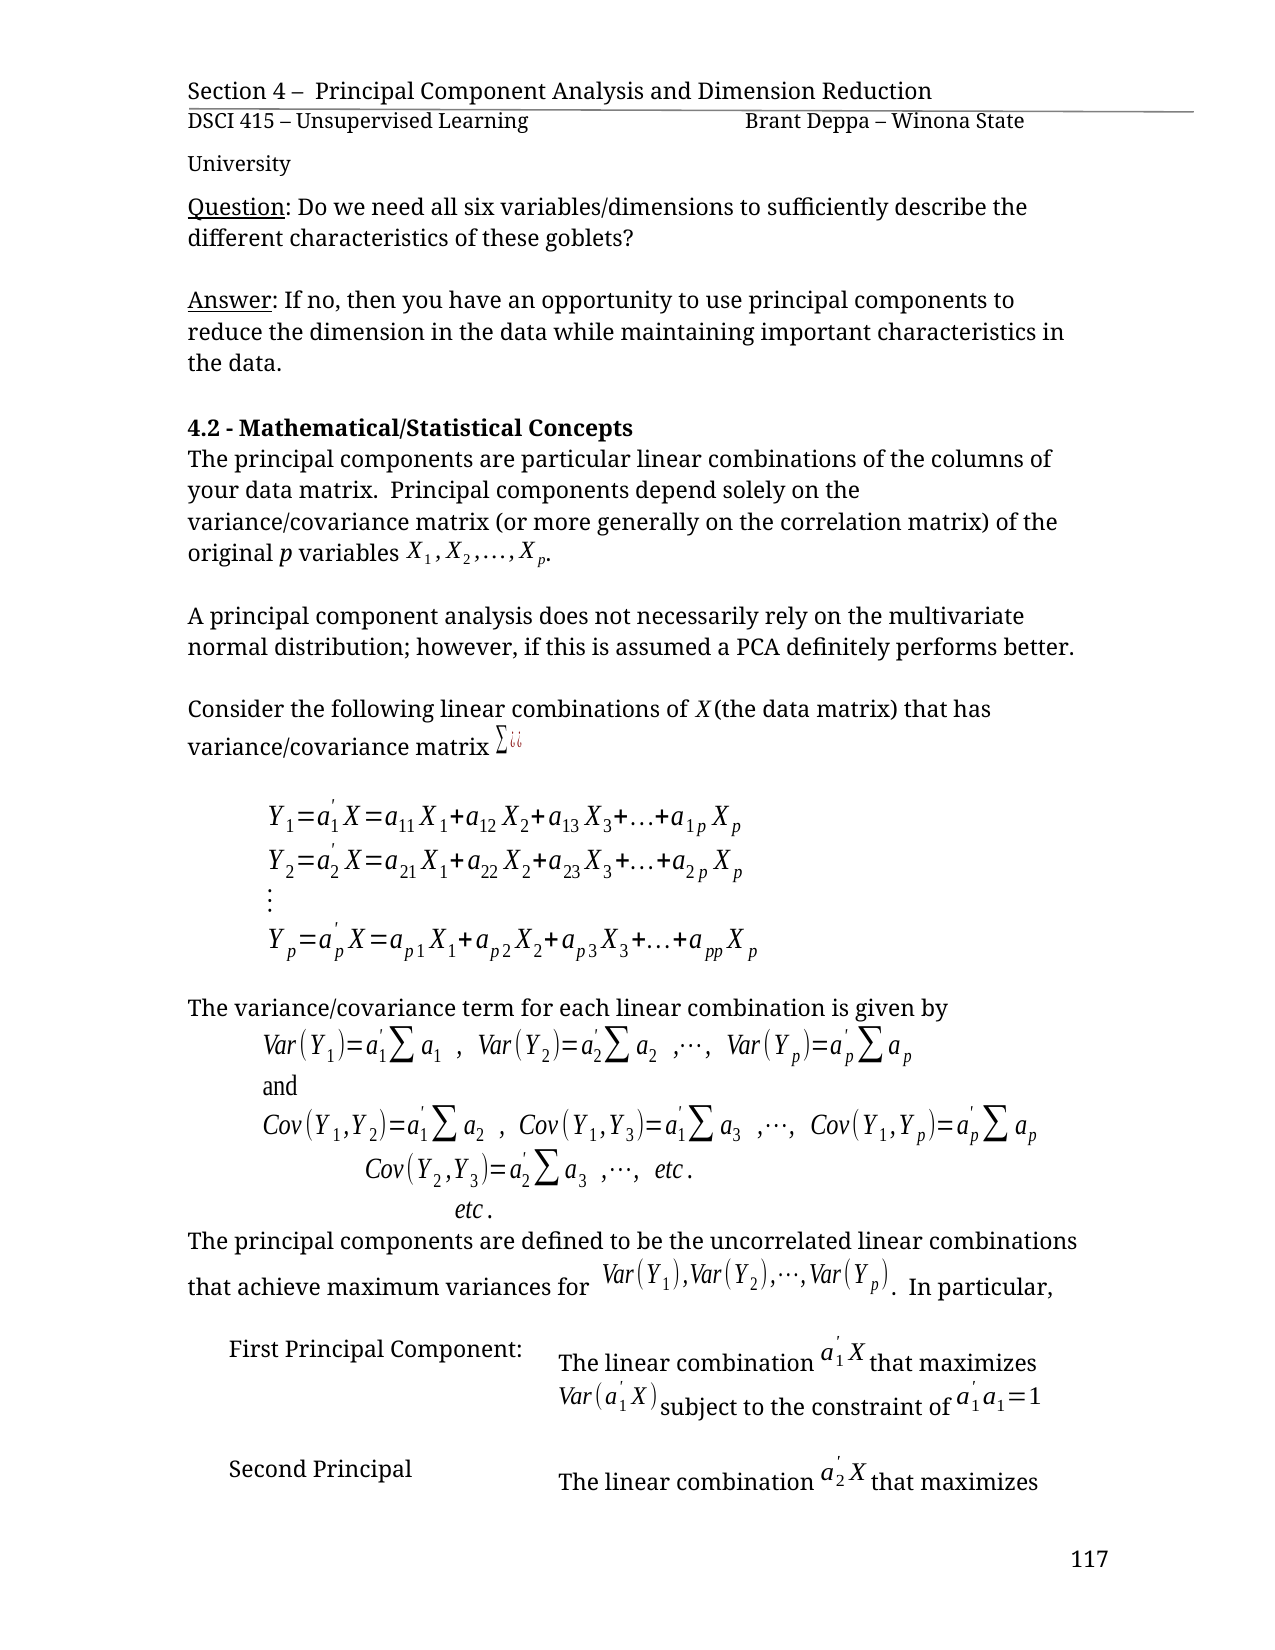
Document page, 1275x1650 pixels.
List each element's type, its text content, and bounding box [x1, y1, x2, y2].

text The principal components are particular linear combinations of the columns of your data matrix. Principal components depend solely on the variance/covariance matrix (or more generally on the correlation matrix) of the original p variables . [187, 443, 1087, 568]
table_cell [547, 1453, 1087, 1497]
text Answer: If no, then you have an opportunity to use principal components to reduce the dimension in the data while maintaining important characteristics in the data. [187, 284, 1087, 378]
table_header The linear combination that maximizes subject to the constraint of [547, 1334, 1087, 1453]
text Question: Do we need all six variables/dimensions to sufficiently describe the different characteristics of these goblets? [187, 190, 1087, 284]
text Consider the following linear combinations of (the data matrix) that has variance/covariance matrix [187, 662, 1087, 763]
text 4.2 - Mathematical/Statistical Concepts [187, 412, 1087, 443]
table_header First Principal Component: [218, 1334, 547, 1453]
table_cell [218, 1453, 547, 1497]
text The variance/covariance term for each linear combination is given by [187, 992, 1087, 1023]
text The principal components are defined to be the uncorrelated linear combinations that achieve maximum variances for . In particular, [187, 1225, 1087, 1302]
text A principal component analysis does not necessarily rely on the multivariate normal distribution; however, if this is assumed a PCA definitely performs better. [187, 599, 1087, 662]
